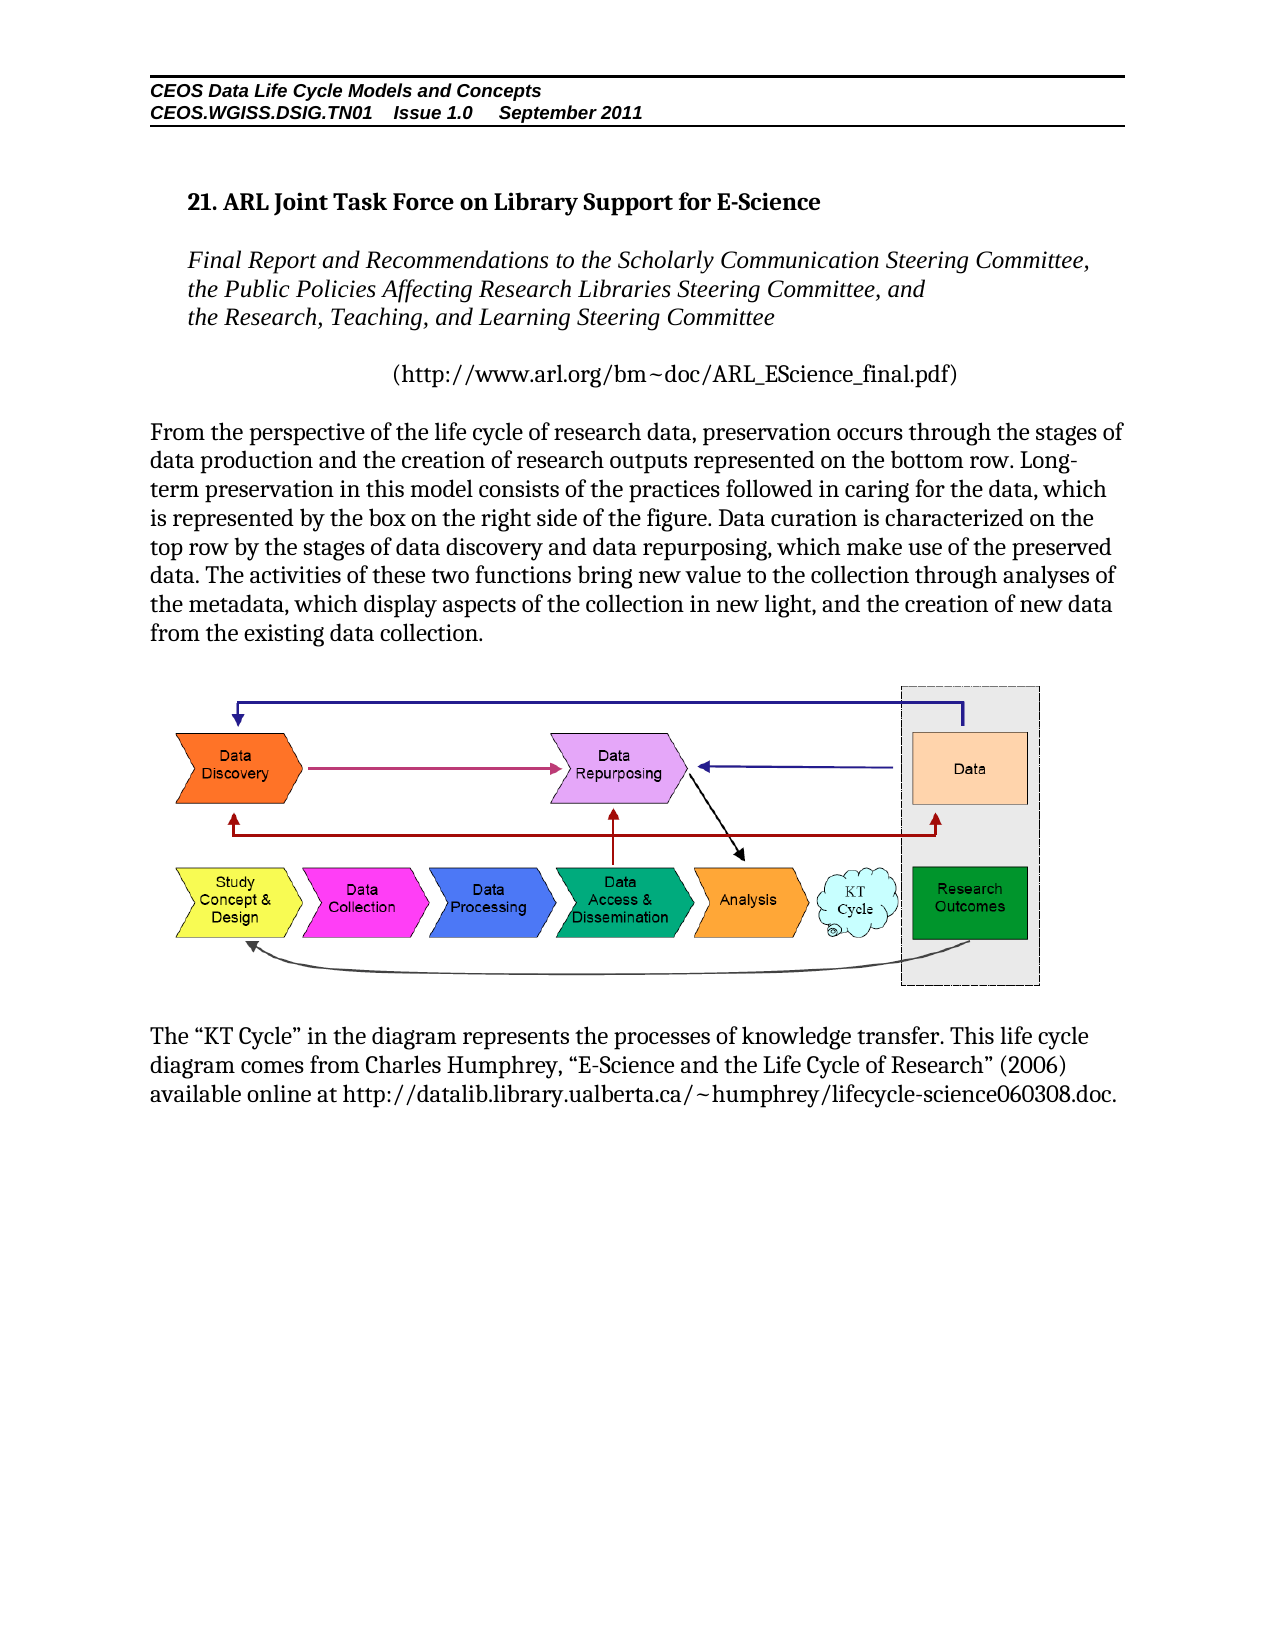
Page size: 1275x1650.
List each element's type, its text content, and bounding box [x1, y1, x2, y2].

text the Research, Teaching, and Learning Steering Committee [187, 302, 1125, 331]
text The “KT Cycle” in the diagram represents the processes of knowledge transfer. This life cycle diagram comes from Charles Humphrey, “E-Science and the Life Cycle of Research” (2006) available online at http://datalib.library.ualberta.ca/~humphrey/lifecycle-science060308.doc. [150, 1022, 1125, 1108]
picture [150, 676, 1050, 994]
text From the perspective of the life cycle of research data, preservation occurs through the stages of data production and the creation of research outputs represented on the bottom row. Long-term preservation in this model consists of the practices followed in caring for the data, which is represented by the box on the right side of the figure. Data curation is characterized on the top row by the stages of data discovery and data repurposing, which make use of the preserved data. The activities of these two functions bring new value to the collection through analyses of the metadata, which display aspects of the collection in new light, and the creation of new data from the existing data collection. [150, 417, 1125, 647]
list (http://www.arl.org/bm~doc/ARL_EScience_final.pdf) [225, 360, 1125, 389]
text Final Report and Recommendations to the Scholarly Communication Steering Committee, the Public Policies Affecting Research Libraries Steering Committee, and [187, 245, 1125, 302]
text 21. ARL Joint Task Force on Library Support for E-Science [187, 187, 1125, 216]
